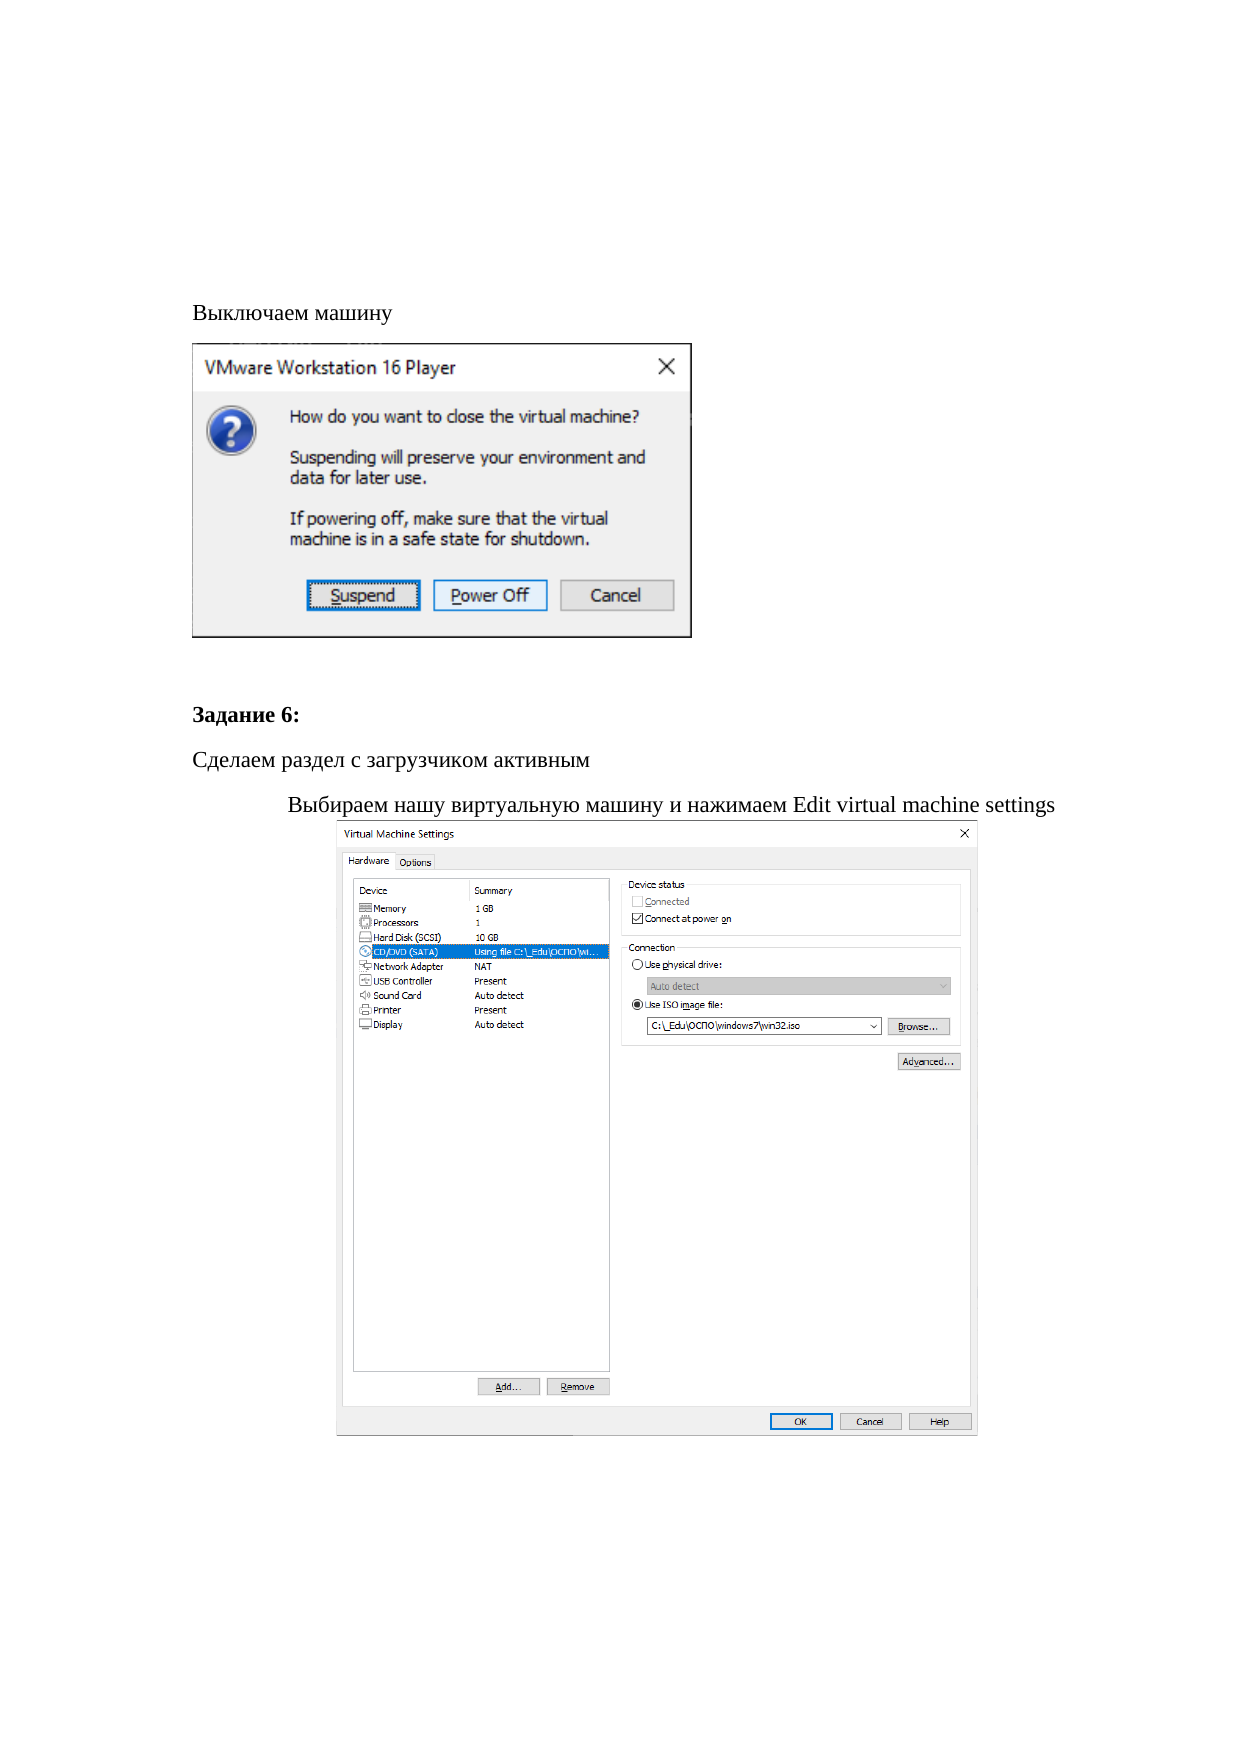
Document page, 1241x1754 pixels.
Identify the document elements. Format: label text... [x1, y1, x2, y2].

text Выключаем машину [162, 298, 1152, 325]
text Задание 6: [162, 701, 1152, 728]
text Сделаем раздел с загрузчиком активным [162, 746, 1152, 773]
picture [336, 820, 978, 1436]
picture [192, 343, 692, 638]
